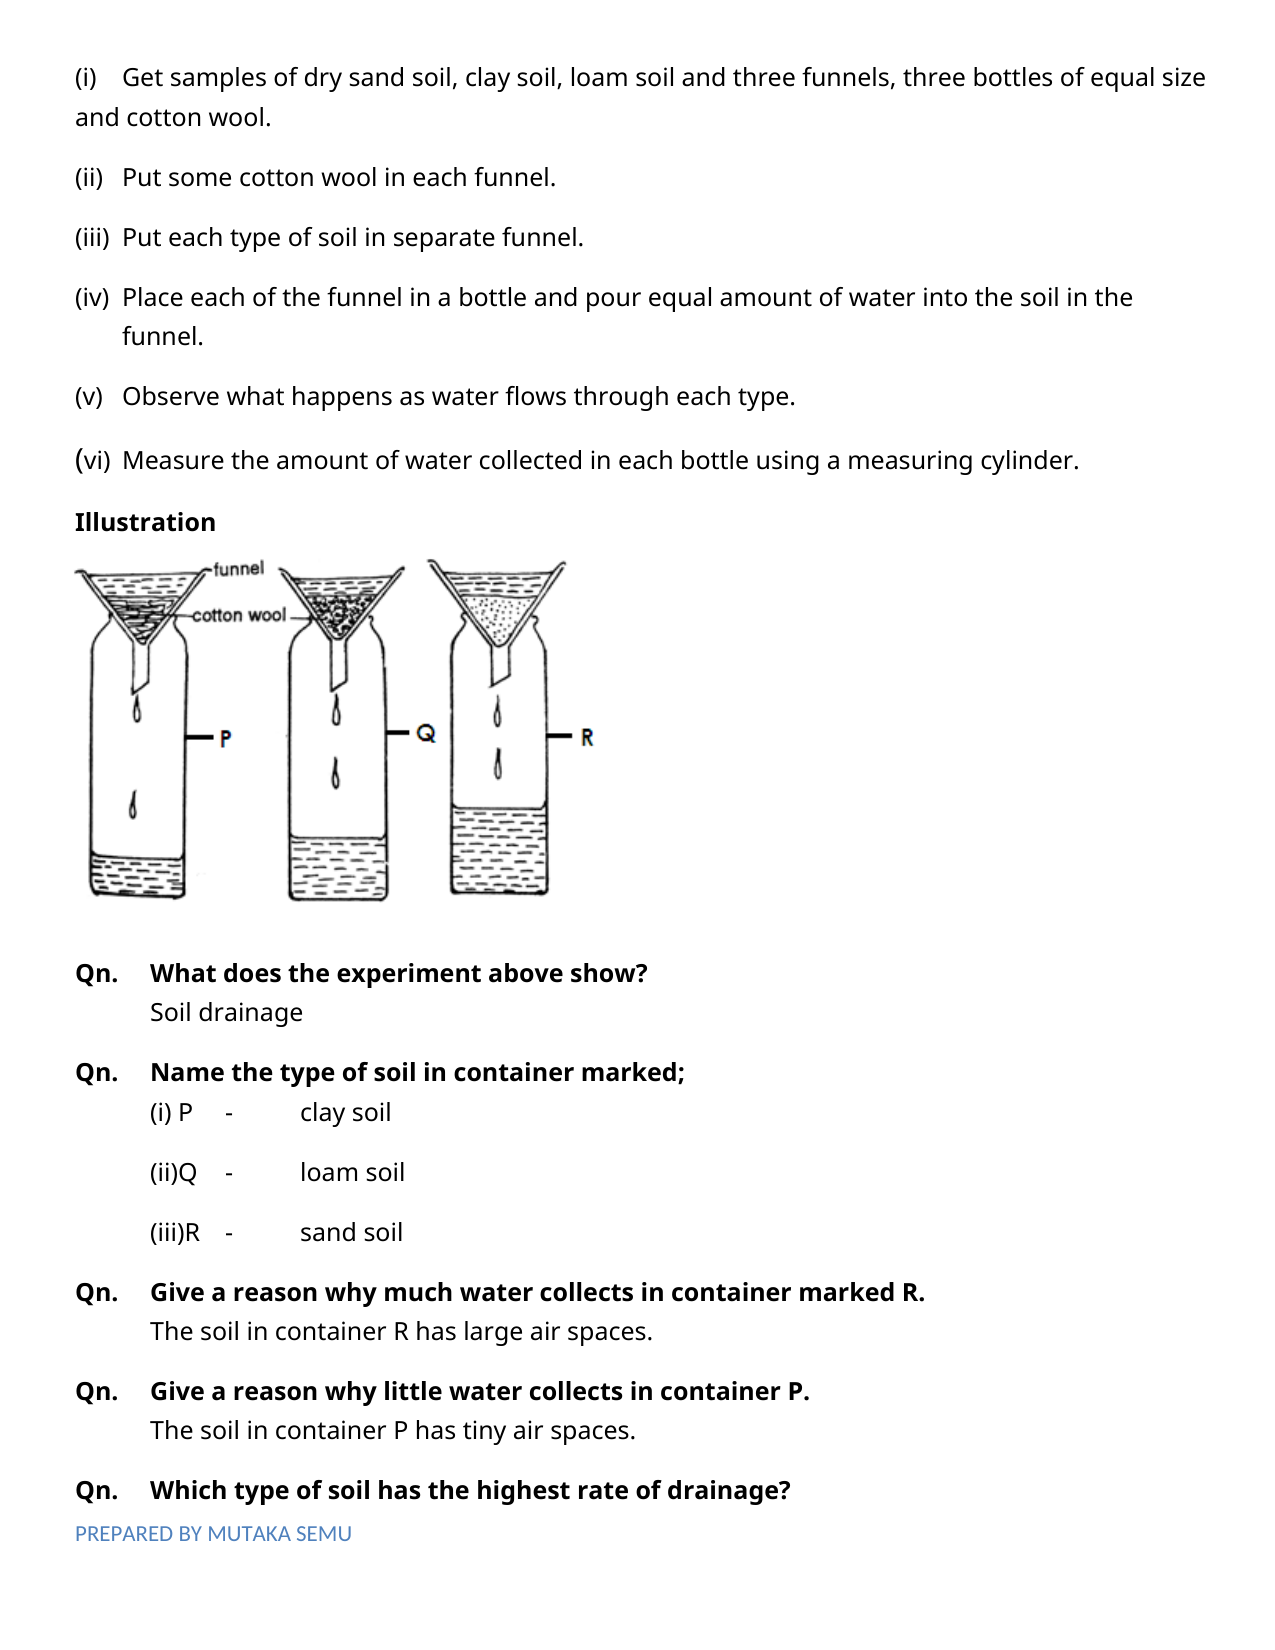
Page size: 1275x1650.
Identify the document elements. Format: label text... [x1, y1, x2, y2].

text Qn. Name the type of soil in container marked; [75, 1055, 1215, 1089]
text Qn. Give a reason why much water collects in container marked R. [75, 1274, 1215, 1308]
text (i) Get samples of dry sand soil, clay soil, loam soil and three funnels, three bottles of equal size and cotton wool. [75, 60, 1215, 133]
text Qn. What does the experiment above show? [75, 956, 1215, 990]
text (iii) Put each type of soil in separate funnel. [75, 219, 1215, 253]
text Soil drainage [75, 995, 1215, 1029]
text (ii)Q - loam soil [75, 1154, 1215, 1188]
picture [62, 537, 599, 914]
text (vi) Measure the amount of water collected in each bottle using a measuring cylinder. [75, 438, 1215, 478]
text (i) P - clay soil [75, 1094, 1215, 1128]
text (ii) Put some cotton wool in each funnel. [75, 159, 1215, 193]
text (iv) Place each of the funnel in a bottle and pour equal amount of water into the soil in the funnel. [75, 279, 1215, 352]
text Qn. Which type of soil has the highest rate of drainage? [75, 1472, 1215, 1507]
text Illustration [75, 505, 1215, 539]
text The soil in container P has tiny air spaces. [75, 1412, 1215, 1447]
text The soil in container R has large air spaces. [75, 1313, 1215, 1347]
text (v) Observe what happens as water flows through each type. [75, 378, 1215, 412]
text (iii)R - sand soil [75, 1214, 1215, 1248]
text Qn. Give a reason why little water collects in container P. [75, 1373, 1215, 1407]
